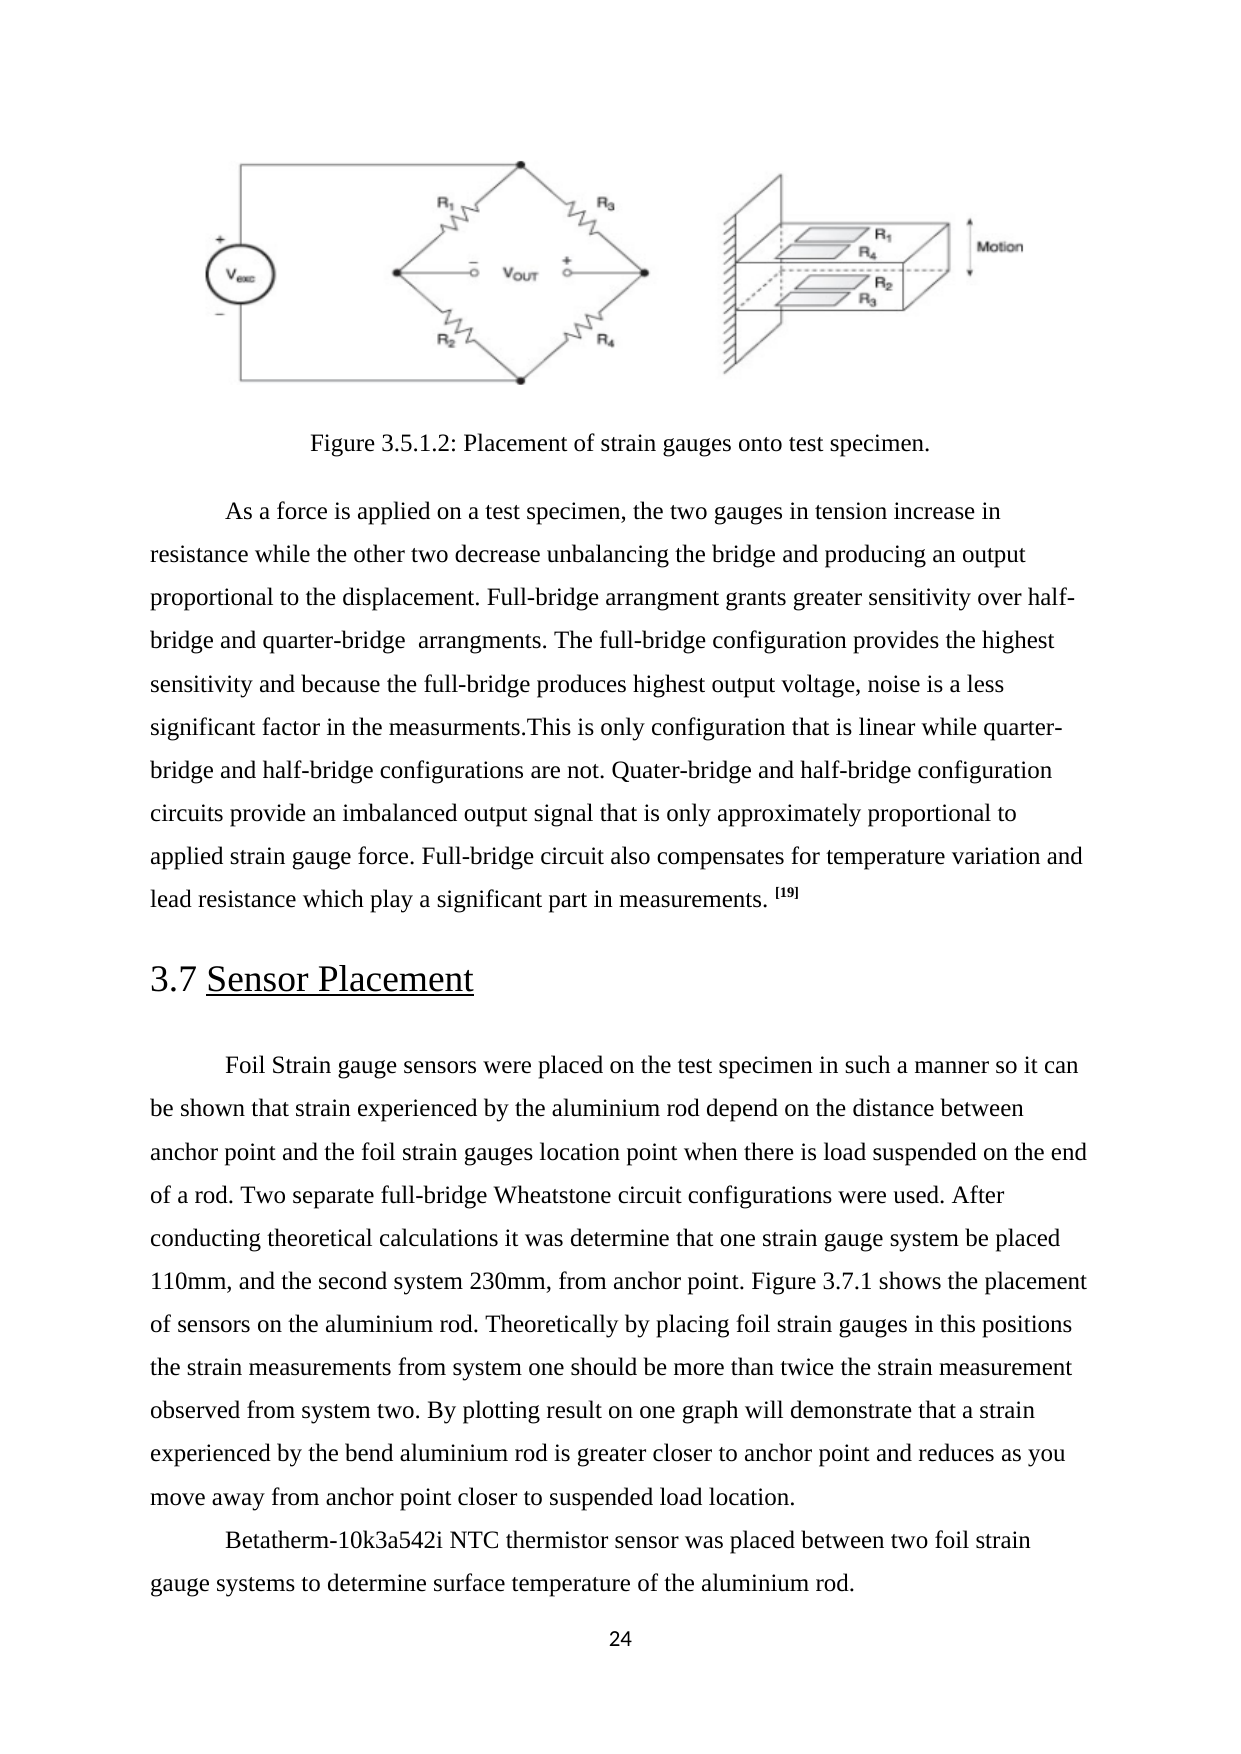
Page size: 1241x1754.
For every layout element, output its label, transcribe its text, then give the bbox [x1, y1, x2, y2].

picture [196, 150, 1045, 389]
subtitle 3.7 Sensor Placement [150, 957, 1090, 1000]
text Betatherm-10k3a542i NTC thermistor sensor was placed between two foil strain gauge systems to determine surface temperature of the aluminium rod. [150, 1525, 1090, 1597]
text Figure 3.5.1.2: Placement of strain gauges onto test specimen. [150, 428, 1090, 457]
text Foil Strain gauge sensors were placed on the test specimen in such a manner so it can be shown that strain experienced by the aluminium rod depend on the distance between anchor point and the foil strain gauges location point when there is load suspended on the end of a rod. Two separate full-bridge Wheatstone circuit configurations were used. After conducting theoretical calculations it was determine that one strain gauge system be placed 110mm, and the second system 230mm, from anchor point. Figure 3.7.1 shows the placement of sensors on the aluminium rod. Theoretically by placing foil strain gauges in this positions the strain measurements from system one should be more than twice the strain measurement observed from system two. By plotting result on one graph will demonstrate that a strain experienced by the bend aluminium rod is greater closer to anchor point and reduces as you move away from anchor point closer to suspended load location. [150, 1050, 1090, 1510]
text As a force is applied on a test specimen, the two gauges in tension increase in resistance while the other two decrease unbalancing the bridge and producing an output proportional to the displacement. Full-bridge arrangment grants greater sensitivity over half-bridge and quarter-bridge arrangments. The full-bridge configuration provides the highest sensitivity and because the full-bridge produces highest output voltage, noise is a less significant factor in the measurments.This is only configuration that is linear while quarter-bridge and half-bridge configurations are not. Quater-bridge and half-bridge configuration circuits provide an imbalanced output signal that is only approximately proportional to applied strain gauge force. Full-bridge circuit also compensates for temperature variation and lead resistance which play a significant part in measurements. [19] [150, 496, 1090, 913]
